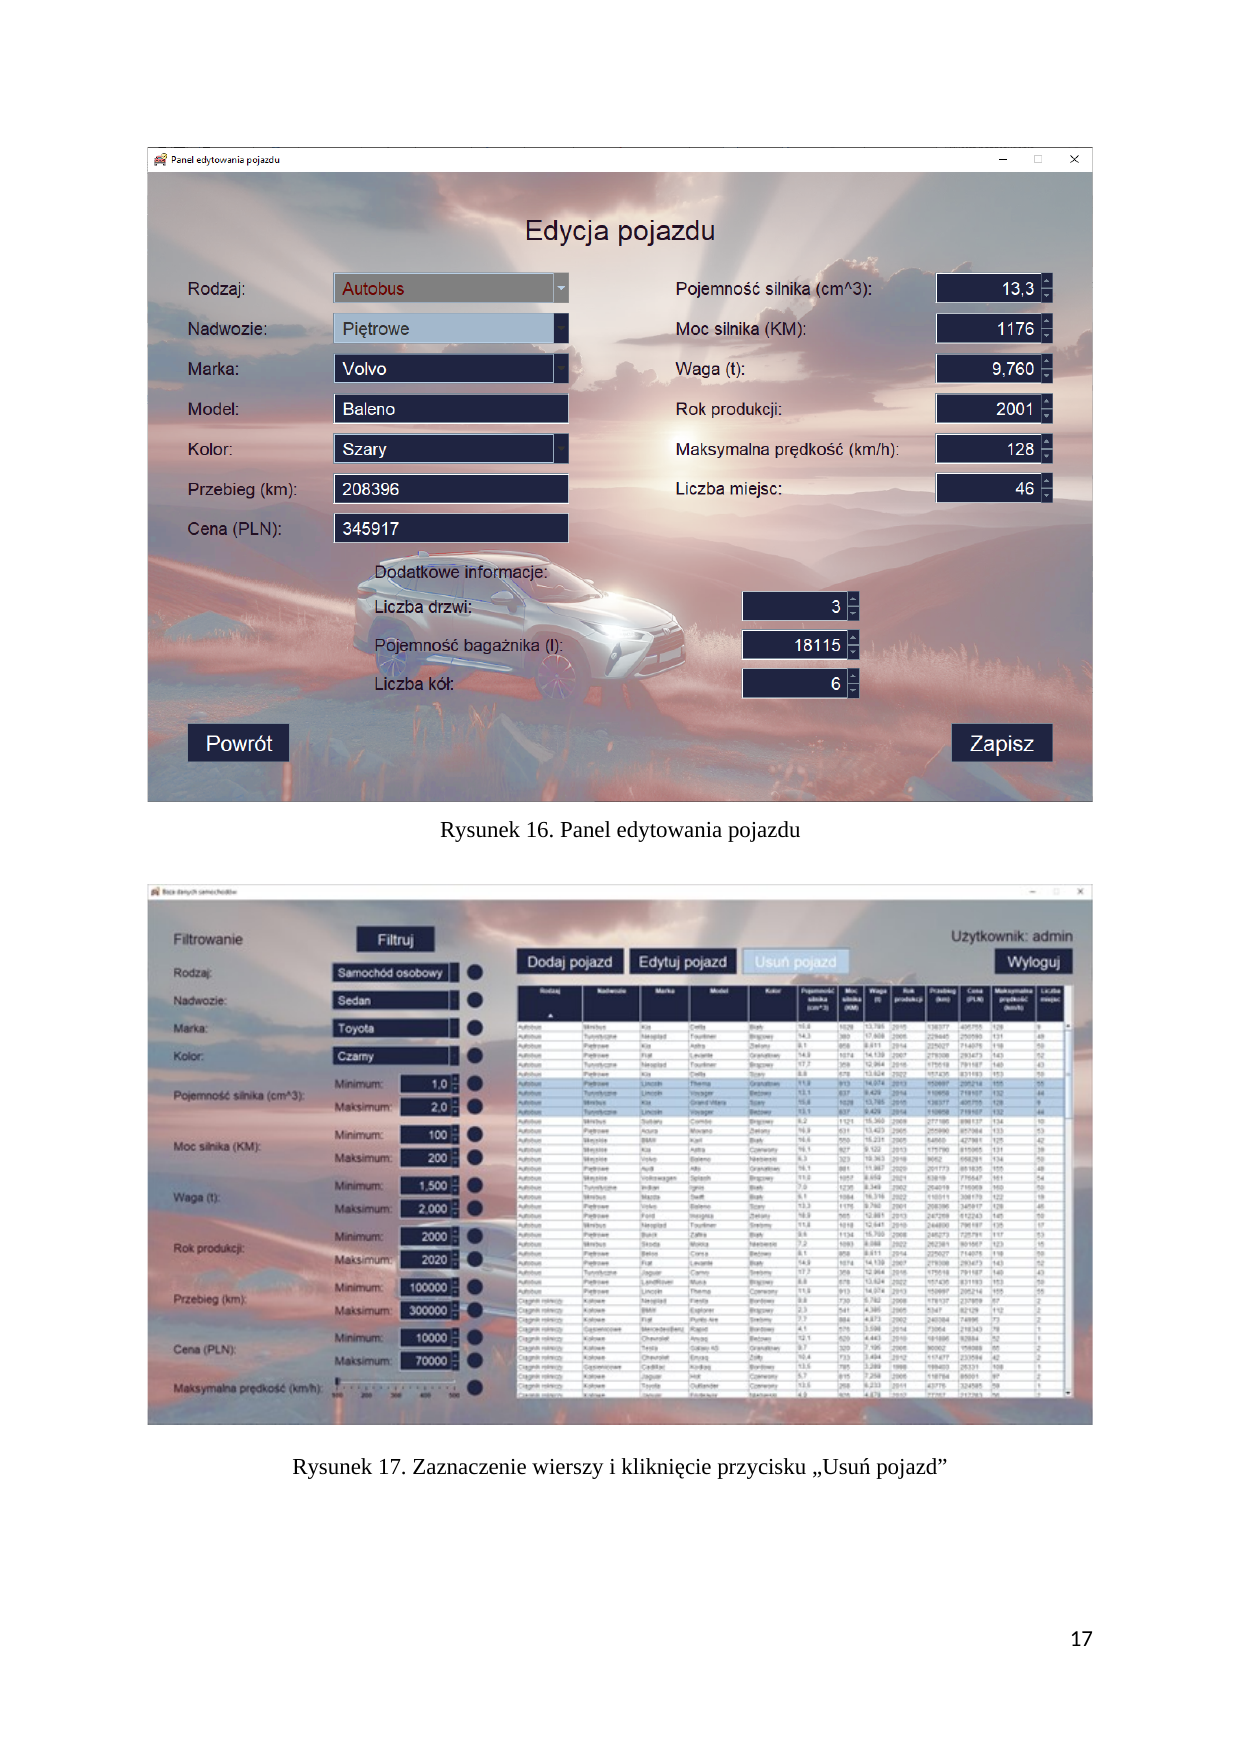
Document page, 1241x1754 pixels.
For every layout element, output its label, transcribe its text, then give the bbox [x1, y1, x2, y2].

picture [147, 884, 1093, 1425]
text Rysunek 16. Panel edytowania pojazdu [148, 816, 1093, 842]
text Rysunek 17. Zaznaczenie wierszy i kliknięcie przycisku „Usuń pojazd” [148, 1453, 1093, 1480]
picture [147, 147, 1093, 802]
